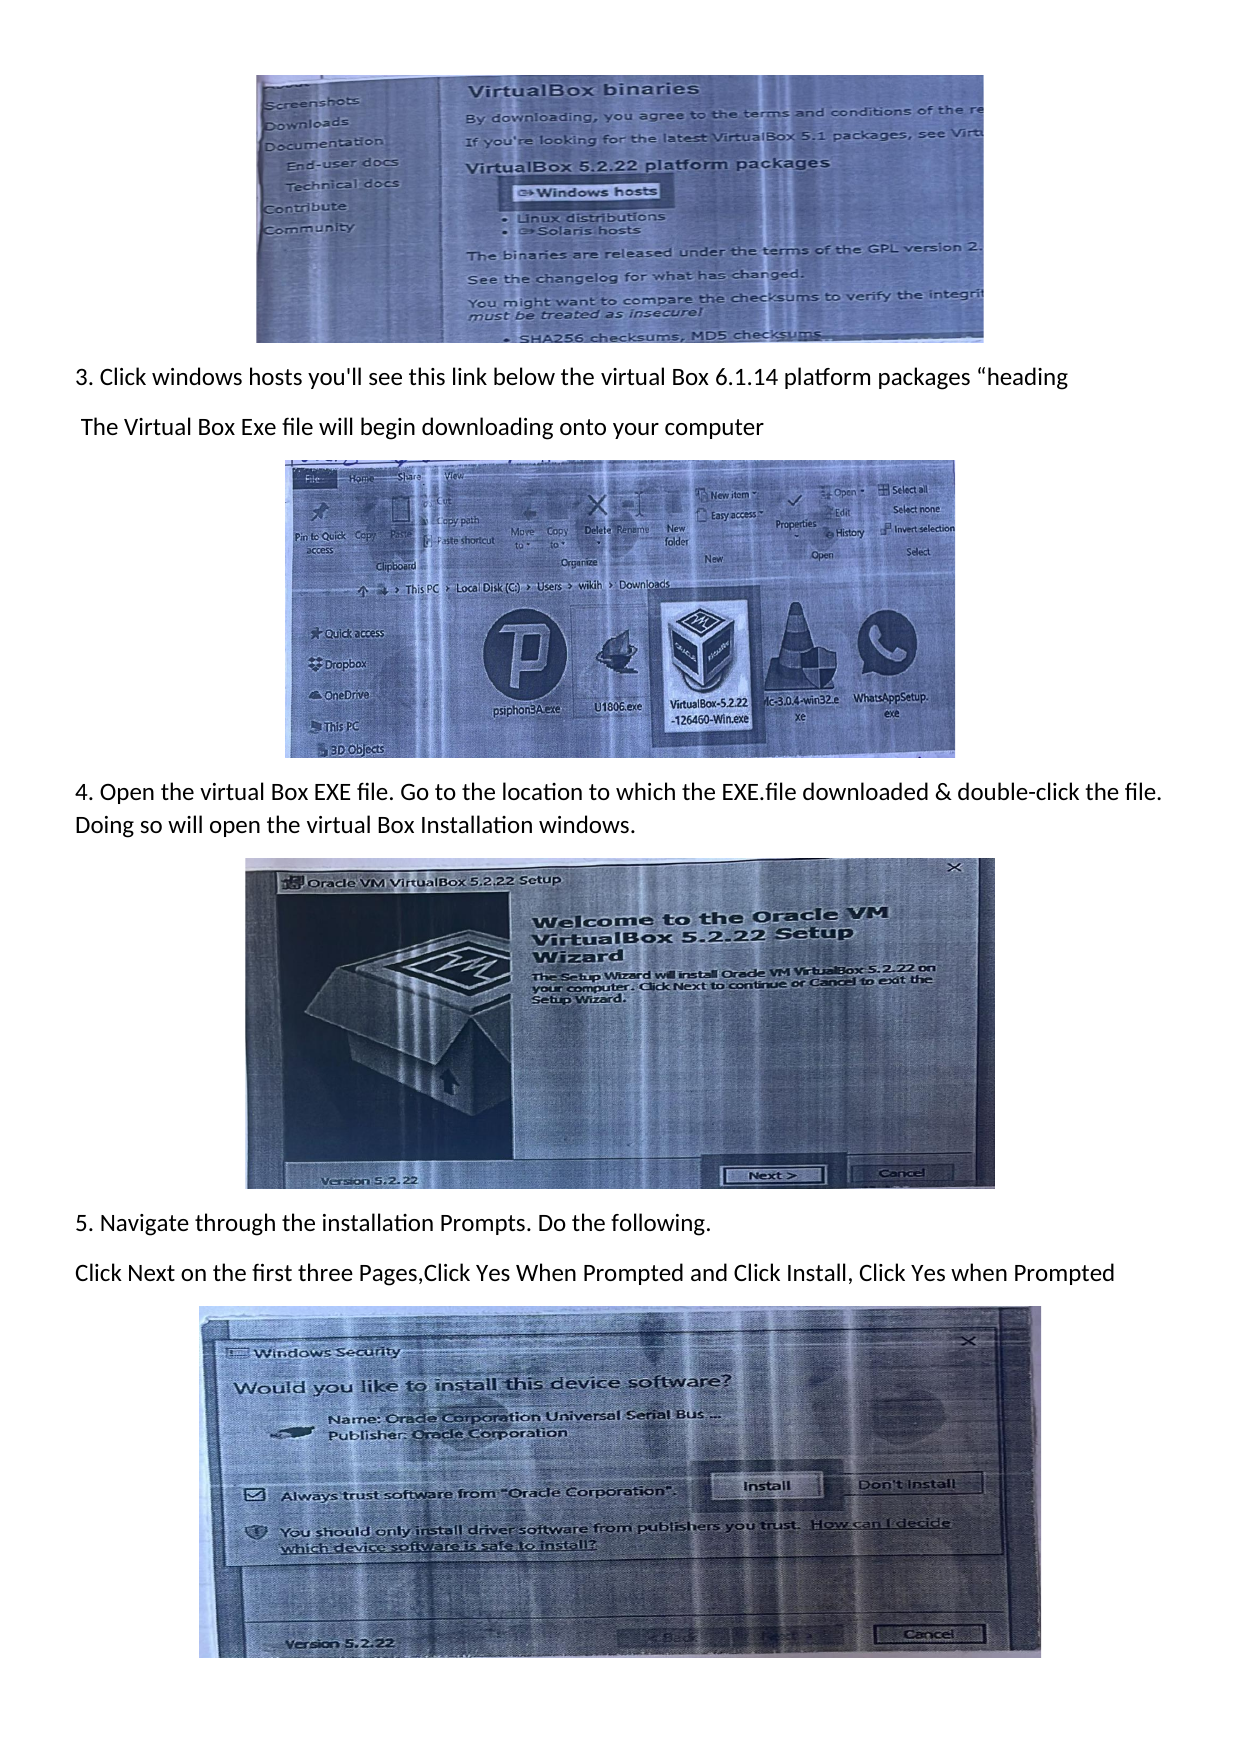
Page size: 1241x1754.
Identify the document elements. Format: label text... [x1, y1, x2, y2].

text 4. Open the virtual Box EXE file. Go to the location to which the EXE.file downloaded & double-click the file. Doing so will open the virtual Box Installation windows. [75, 776, 1165, 839]
picture [245, 858, 995, 1189]
text Click Next on the first three Pages,Click Yes When Prompted and Click Install, Click Yes when Prompted [75, 1257, 1165, 1287]
text The Virtual Box Exe file will begin downloading onto your computer [75, 411, 1165, 441]
picture [285, 460, 955, 758]
picture [199, 1306, 1042, 1658]
picture [256, 75, 984, 343]
text 5. Navigate through the installation Prompts. Do the following. [75, 1207, 1165, 1238]
text 3. Click windows hosts you'll see this link below the virtual Box 6.1.14 platform packages “heading [75, 361, 1165, 392]
